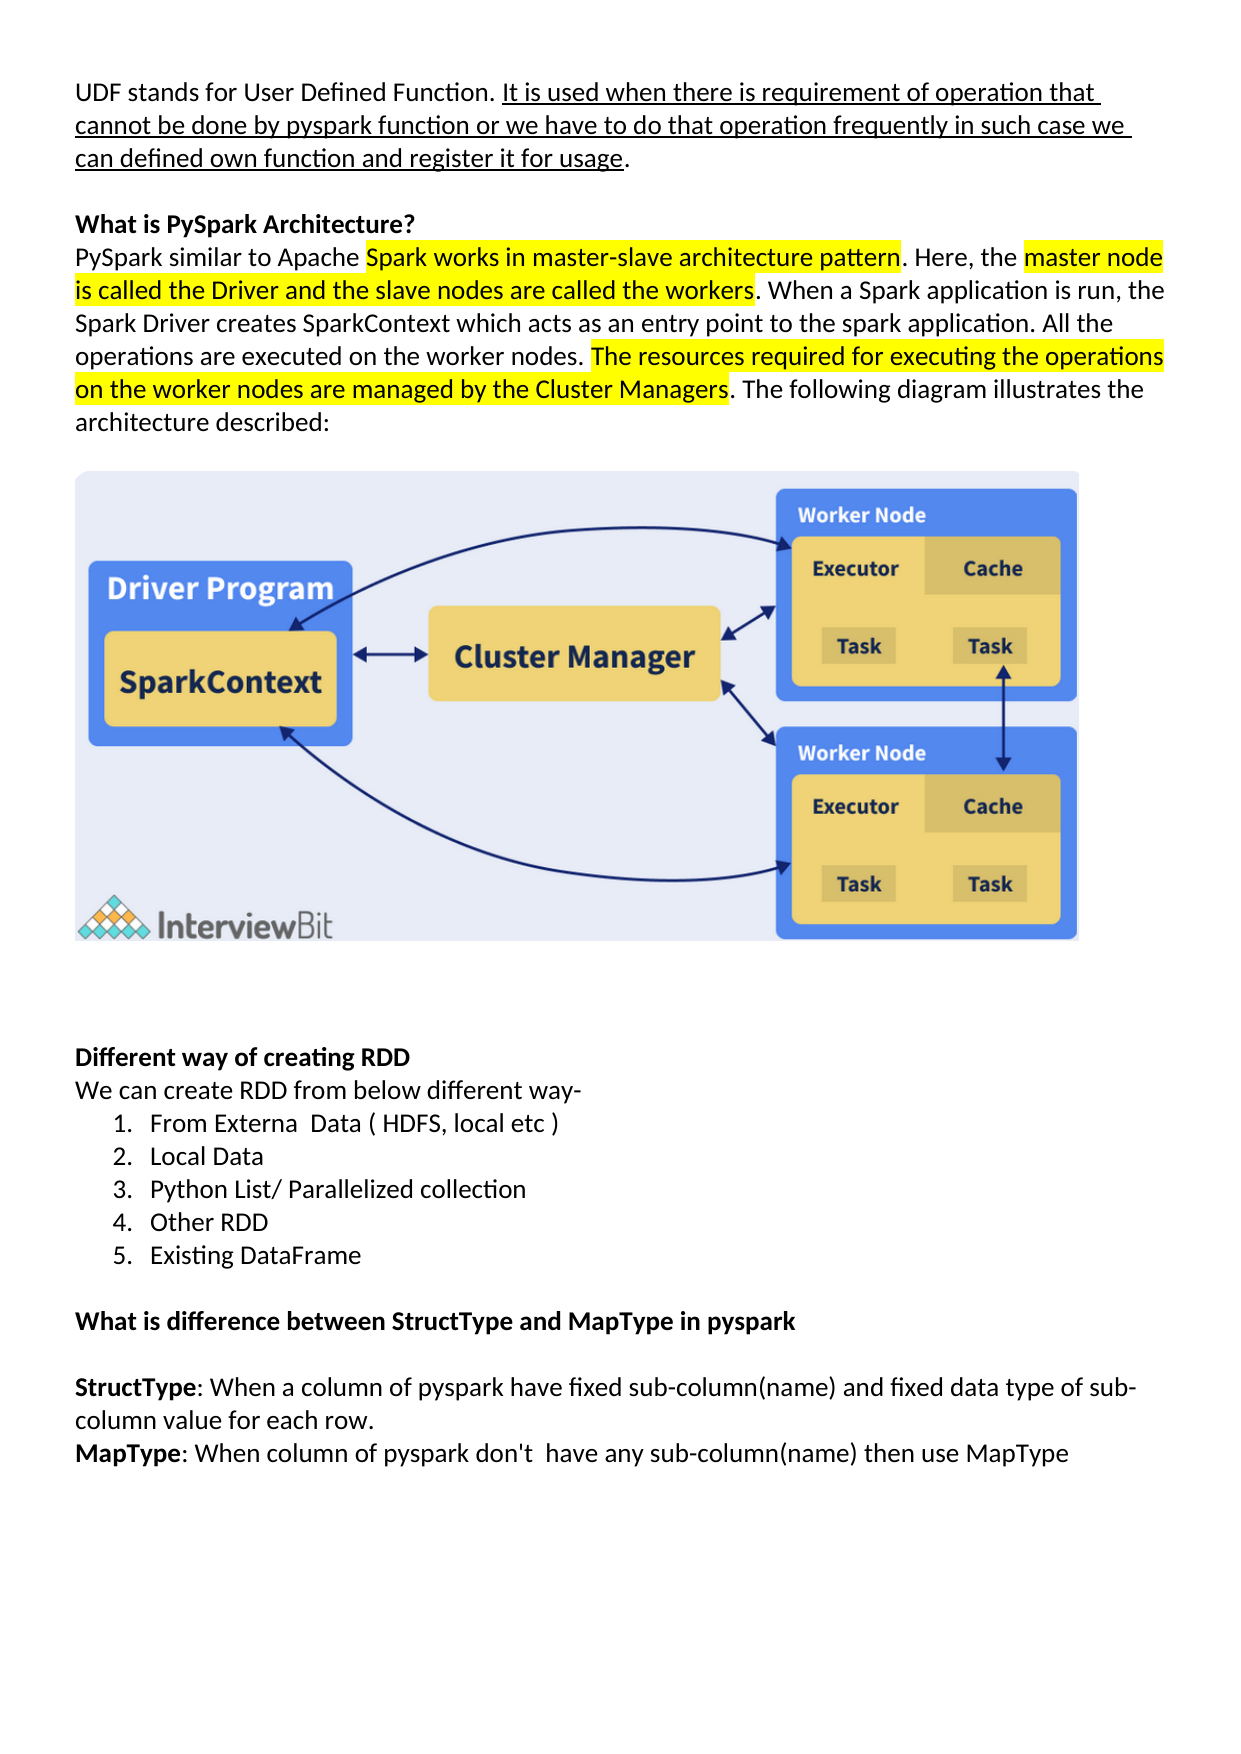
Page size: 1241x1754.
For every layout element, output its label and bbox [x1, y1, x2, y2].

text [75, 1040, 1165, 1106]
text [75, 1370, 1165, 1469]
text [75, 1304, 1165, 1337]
picture [75, 471, 1080, 941]
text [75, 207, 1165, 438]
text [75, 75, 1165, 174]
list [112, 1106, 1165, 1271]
